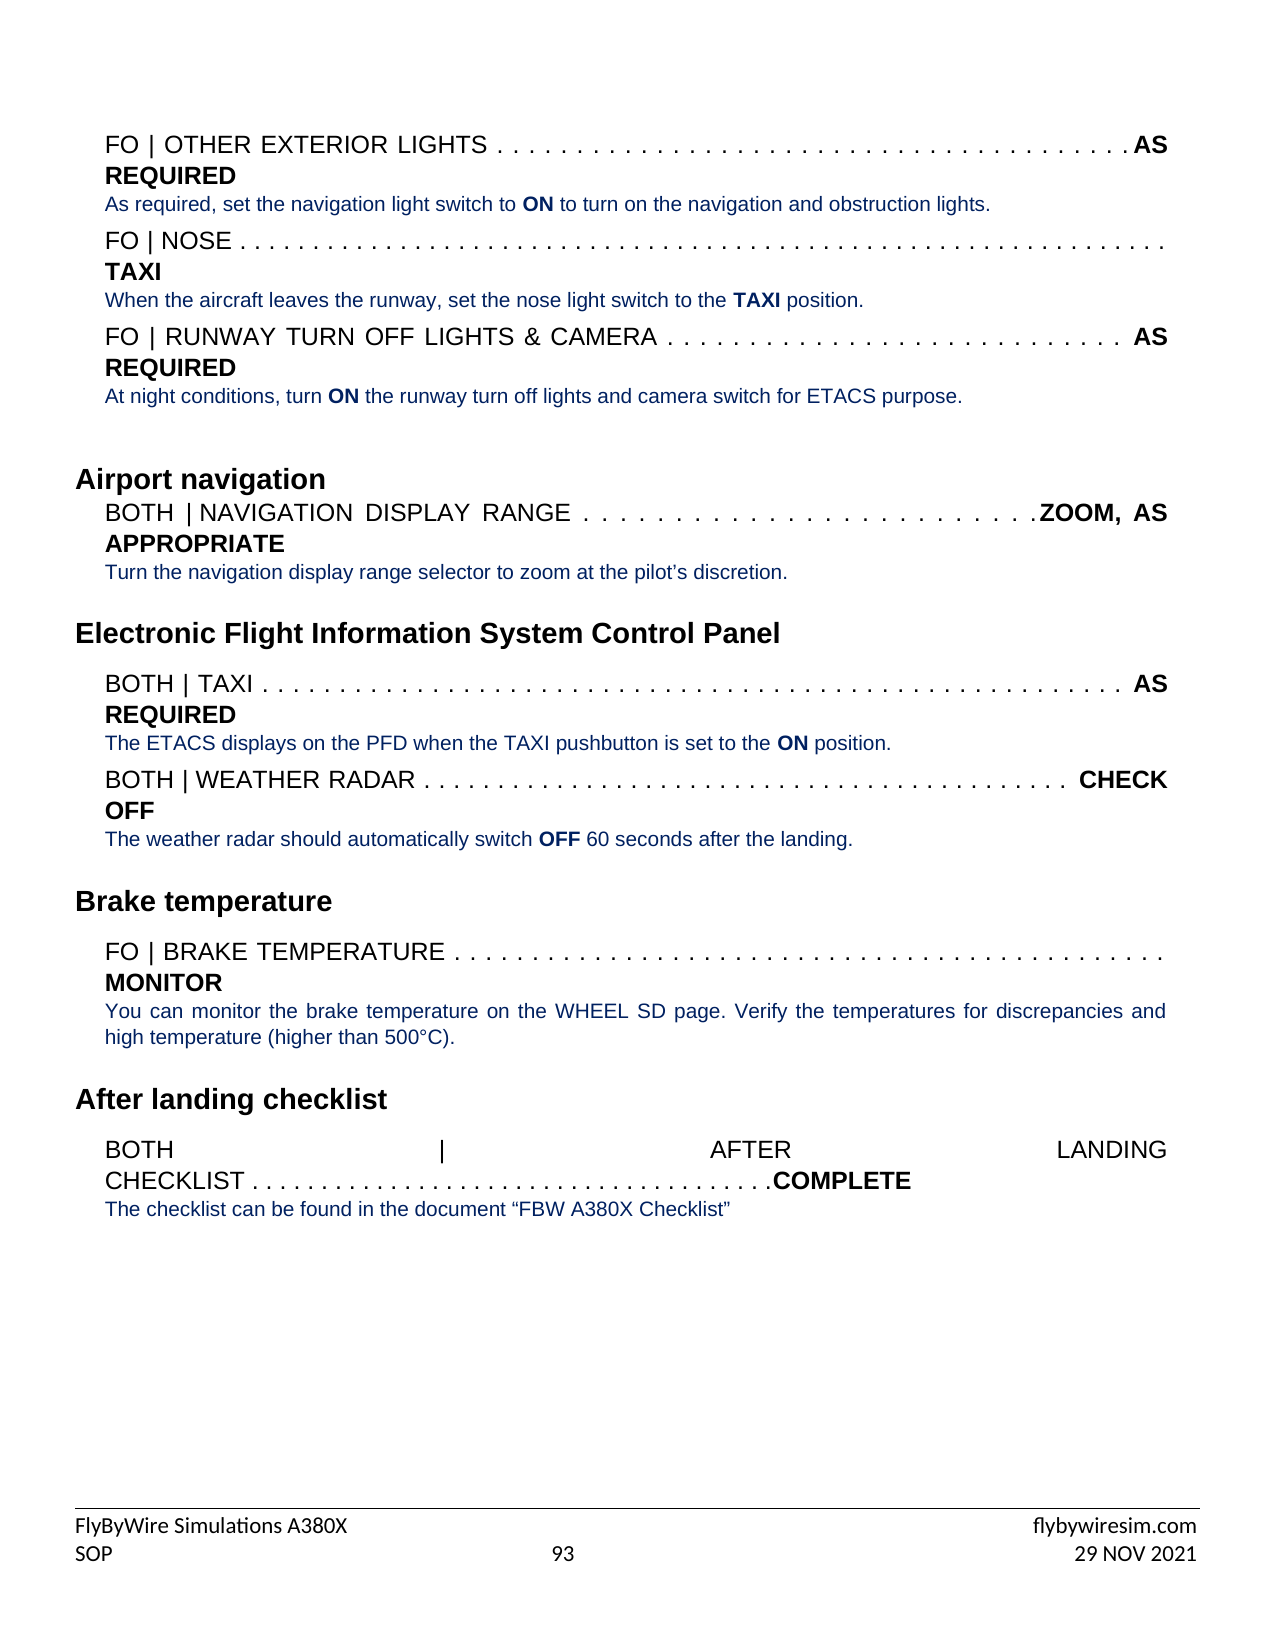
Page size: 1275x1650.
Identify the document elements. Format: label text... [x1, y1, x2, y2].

text You can monitor the brake temperature on the WHEEL SD page. Verify the temperatures for discrepancies and high temperature (higher than 500°C). [104, 999, 1168, 1049]
text FO | RUNWAY TURN OFF LIGHTS & CAMERA . . . . . . . . . . . . . . . . . . . . . . . . . . . . AS REQUIRED [104, 322, 1168, 382]
text After landing checklist [75, 1082, 1168, 1115]
text Airport navigation [75, 462, 1168, 495]
text At night conditions, turn ON the runway turn off lights and camera switch for ETACS purpose. [104, 384, 1168, 408]
text FO | NOSE . . . . . . . . . . . . . . . . . . . . . . . . . . . . . . . . . . . . . . . . . . . . . . . . . . . . . . . . . . . . . . . . TAXI [104, 226, 1168, 286]
text As required, set the navigation light switch to ON to turn on the navigation and obstruction lights. [104, 192, 1168, 216]
text BOTH | AFTER LANDING CHECKLIST . . . . . . . . . . . . . . . . . . . . . . . . . . . . . . . . . . . . . .COMPLETE [104, 1134, 1168, 1194]
text FO | BRAKE TEMPERATURE . . . . . . . . . . . . . . . . . . . . . . . . . . . . . . . . . . . . . . . . . . . . . . MONITOR [104, 937, 1168, 997]
text The checklist can be found in the document “FBW A380X Checklist” [104, 1197, 1168, 1221]
text FO | OTHER EXTERIOR LIGHTS . . . . . . . . . . . . . . . . . . . . . . . . . . . . . . . . . . . . . . . .AS REQUIRED [104, 130, 1168, 189]
text The weather radar should automatically switch OFF 60 seconds after the landing. [104, 827, 1168, 851]
text Turn the navigation display range selector to zoom at the pilot’s discretion. [104, 560, 1168, 584]
text BOTH | NAVIGATION DISPLAY RANGE . . . . . . . . . . . . . . . . . . . . . . . . .ZOOM, AS APPROPRIATE [104, 498, 1168, 558]
text Electronic Flight Information System Control Panel [75, 616, 1168, 650]
text BOTH | WEATHER RADAR . . . . . . . . . . . . . . . . . . . . . . . . . . . . . . . . . . . . . . . . . . . . CHECK OFF [104, 765, 1168, 825]
text The ETACS displays on the PFD when the TAXI pushbutton is set to the ON position. [104, 731, 1168, 755]
text When the aircraft leaves the runway, set the nose light switch to the TAXI position. [104, 288, 1168, 312]
text BOTH | TAXI . . . . . . . . . . . . . . . . . . . . . . . . . . . . . . . . . . . . . . . . . . . . . . . . . . . . . . . . AS REQUIRED [104, 669, 1168, 729]
text Brake temperature [75, 884, 1168, 918]
